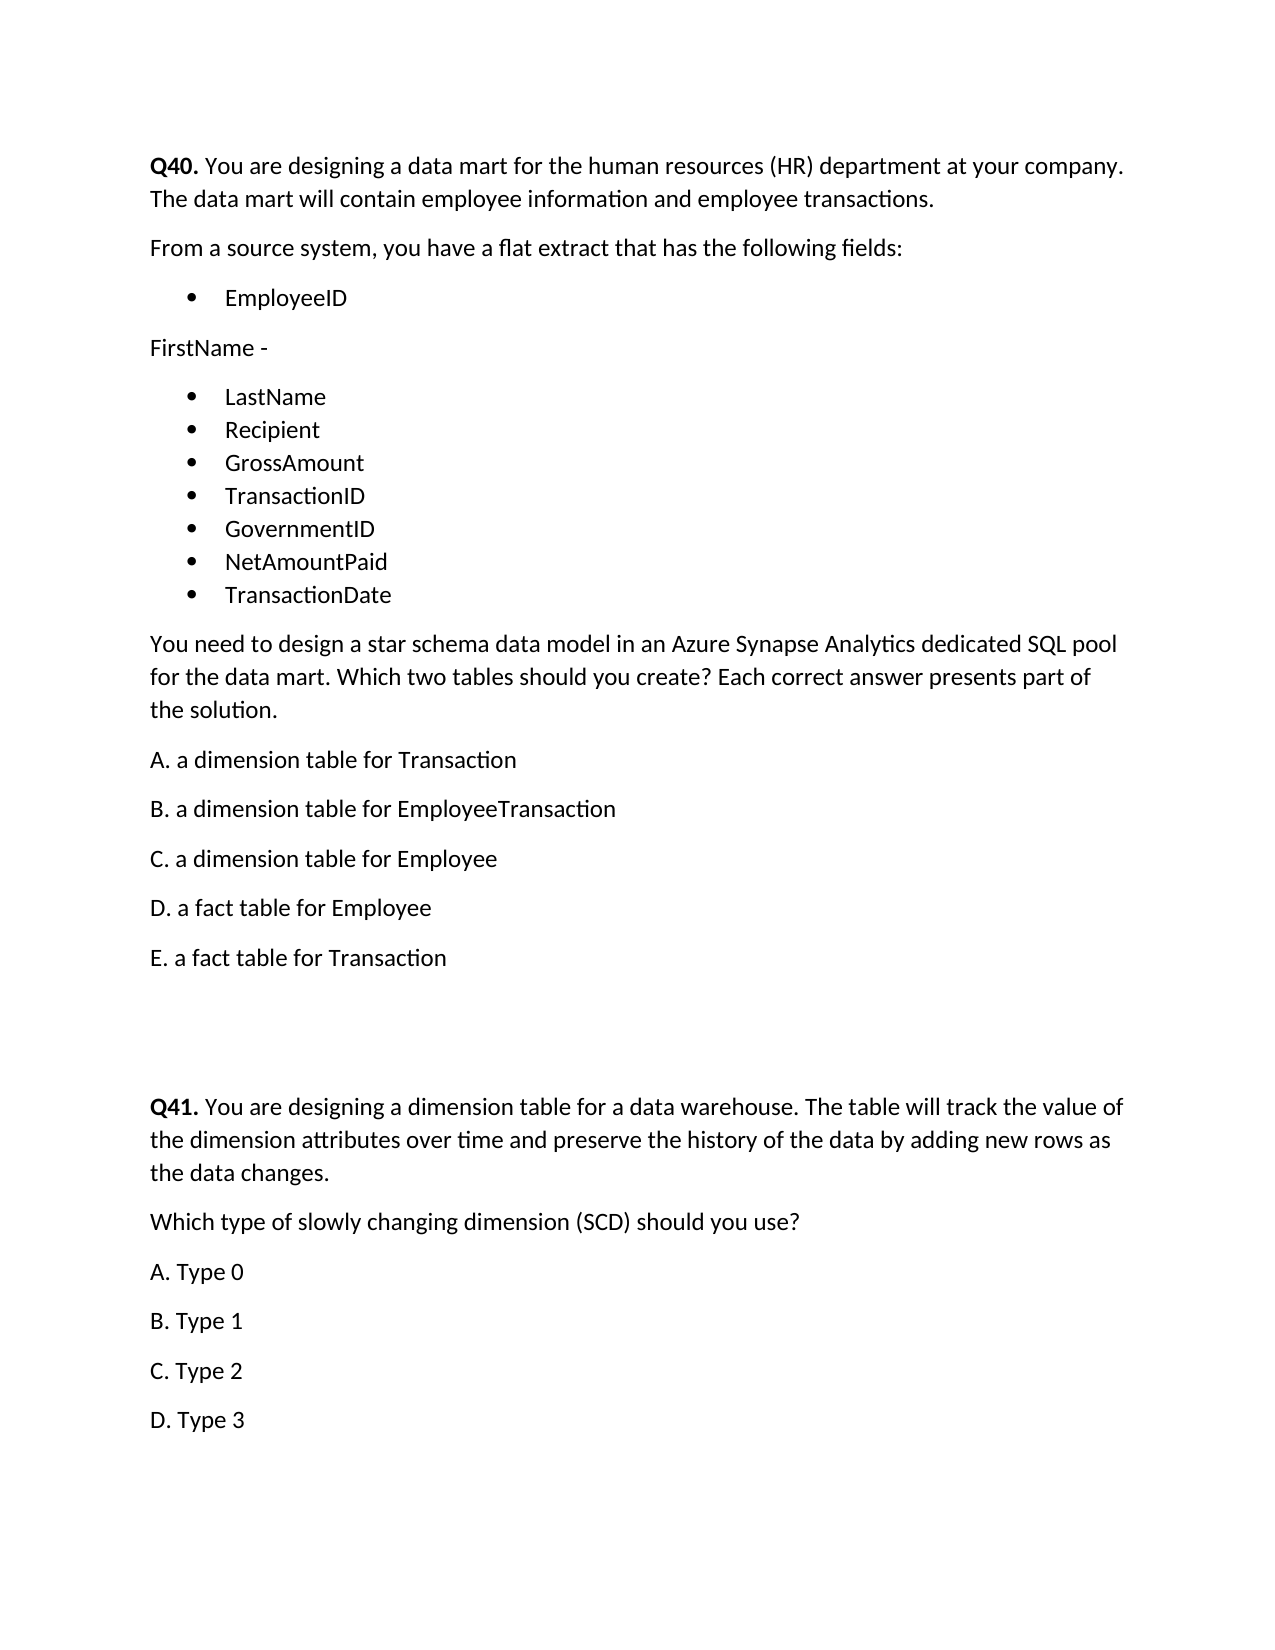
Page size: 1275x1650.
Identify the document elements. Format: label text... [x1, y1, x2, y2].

list EmployeeID [187, 282, 1125, 313]
text E. a fact table for Transaction [150, 942, 1125, 973]
text C. Type 2 [150, 1355, 1125, 1386]
list TransactionID [187, 480, 1125, 511]
text Which type of slowly changing dimension (SCD) should you use? [150, 1206, 1125, 1237]
text B. a dimension table for EmployeeTransaction [150, 793, 1125, 824]
text D. Type 3 [150, 1404, 1125, 1435]
list Recipient [187, 414, 1125, 445]
text From a source system, you have a flat extract that has the following fields: [150, 232, 1125, 263]
text Q41. You are designing a dimension table for a data warehouse. The table will track the value of the dimension attributes over time and preserve the history of the data by adding new rows as the data changes. [150, 1091, 1125, 1187]
list GrossAmount [187, 447, 1125, 478]
list TransactionDate [187, 579, 1125, 609]
list GovernmentID [187, 513, 1125, 543]
text Q40. You are designing a data mart for the human resources (HR) department at your company. The data mart will contain employee information and employee transactions. [150, 150, 1125, 213]
text You need to design a star schema data model in an Azure Synapse Analytics dedicated SQL pool for the data mart. Which two tables should you create? Each correct answer presents part of the solution. [150, 628, 1125, 725]
text C. a dimension table for Employee [150, 843, 1125, 873]
text A. a dimension table for Transaction [150, 744, 1125, 774]
list LastName [187, 381, 1125, 412]
text D. a fact table for Employee [150, 892, 1125, 923]
text FirstName - [150, 332, 1125, 362]
text A. Type 0 [150, 1256, 1125, 1286]
list NetAmountPaid [187, 546, 1125, 576]
text B. Type 1 [150, 1305, 1125, 1336]
